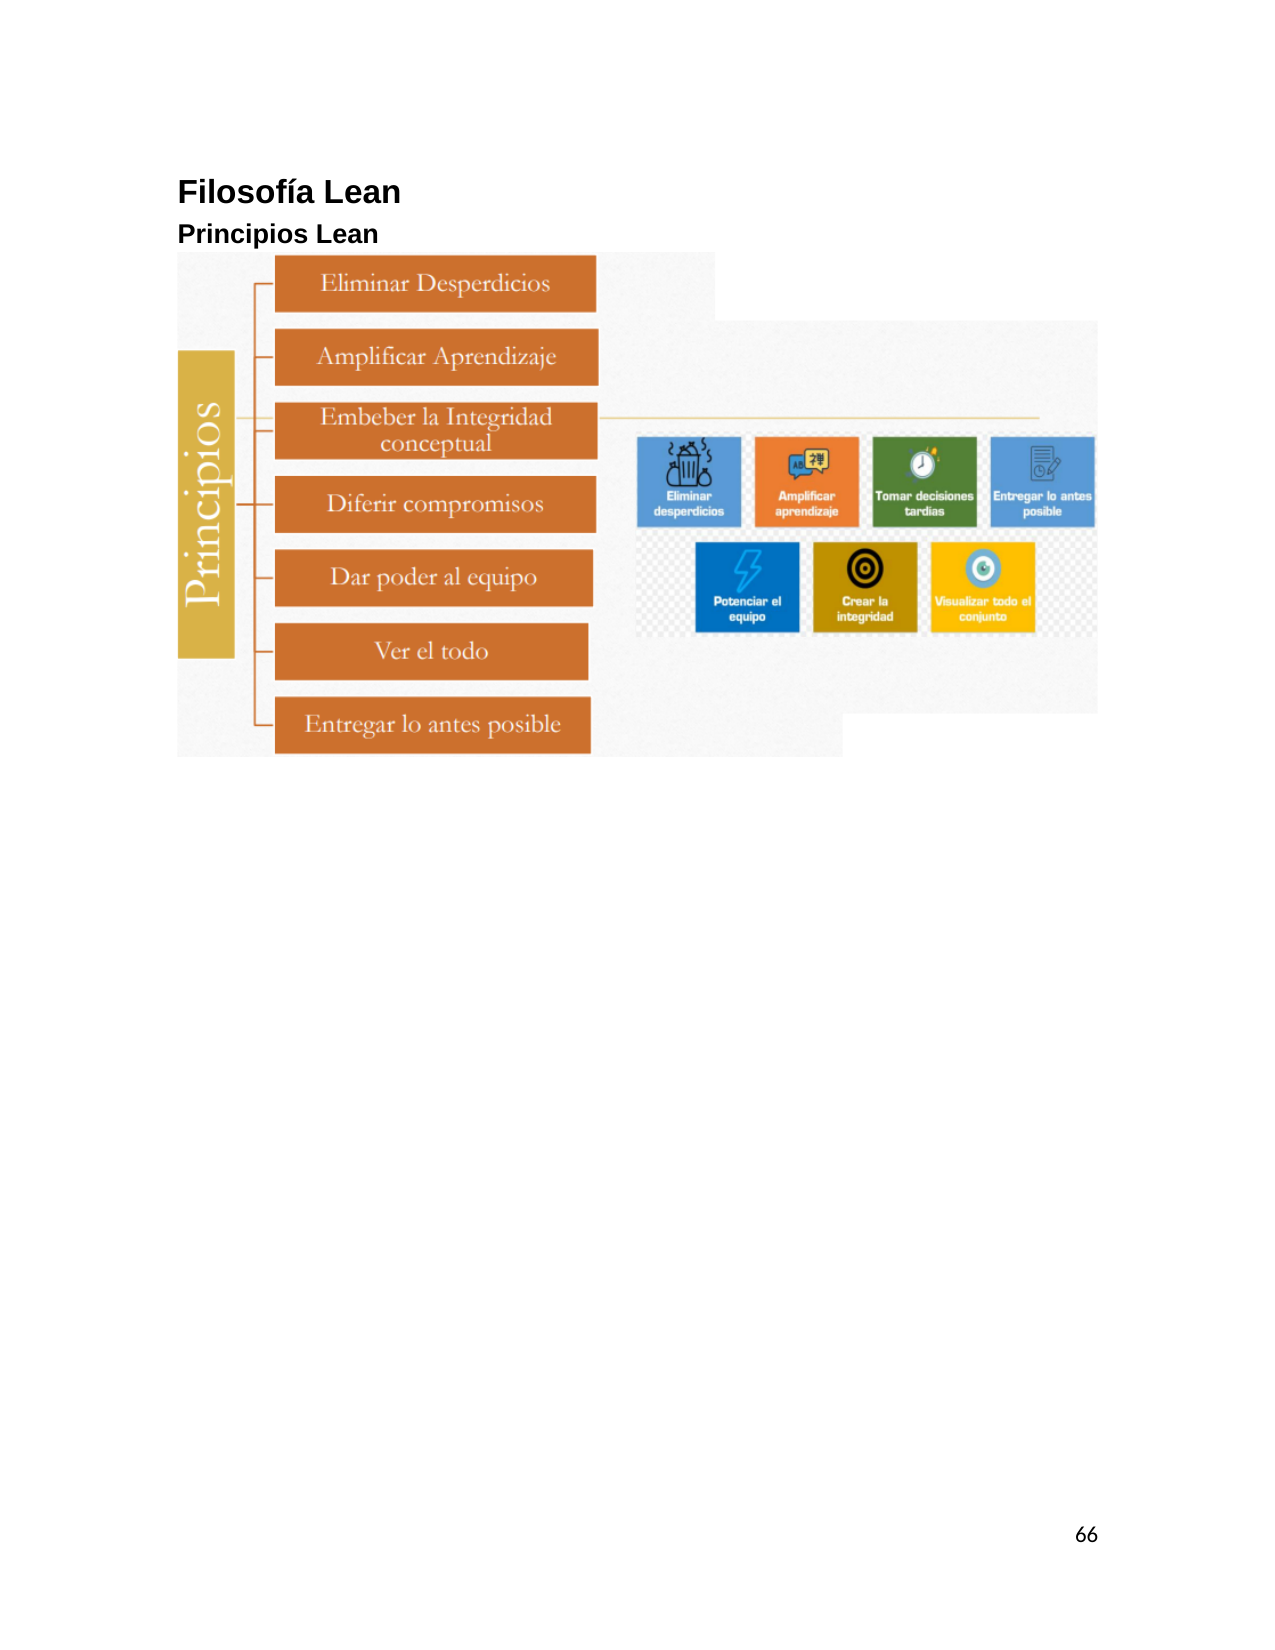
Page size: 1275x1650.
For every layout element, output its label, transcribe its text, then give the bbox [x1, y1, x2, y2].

picture [177, 252, 1098, 757]
subtitle Principios Lean [177, 218, 1098, 249]
subtitle Filosofía Lean [177, 173, 1098, 211]
